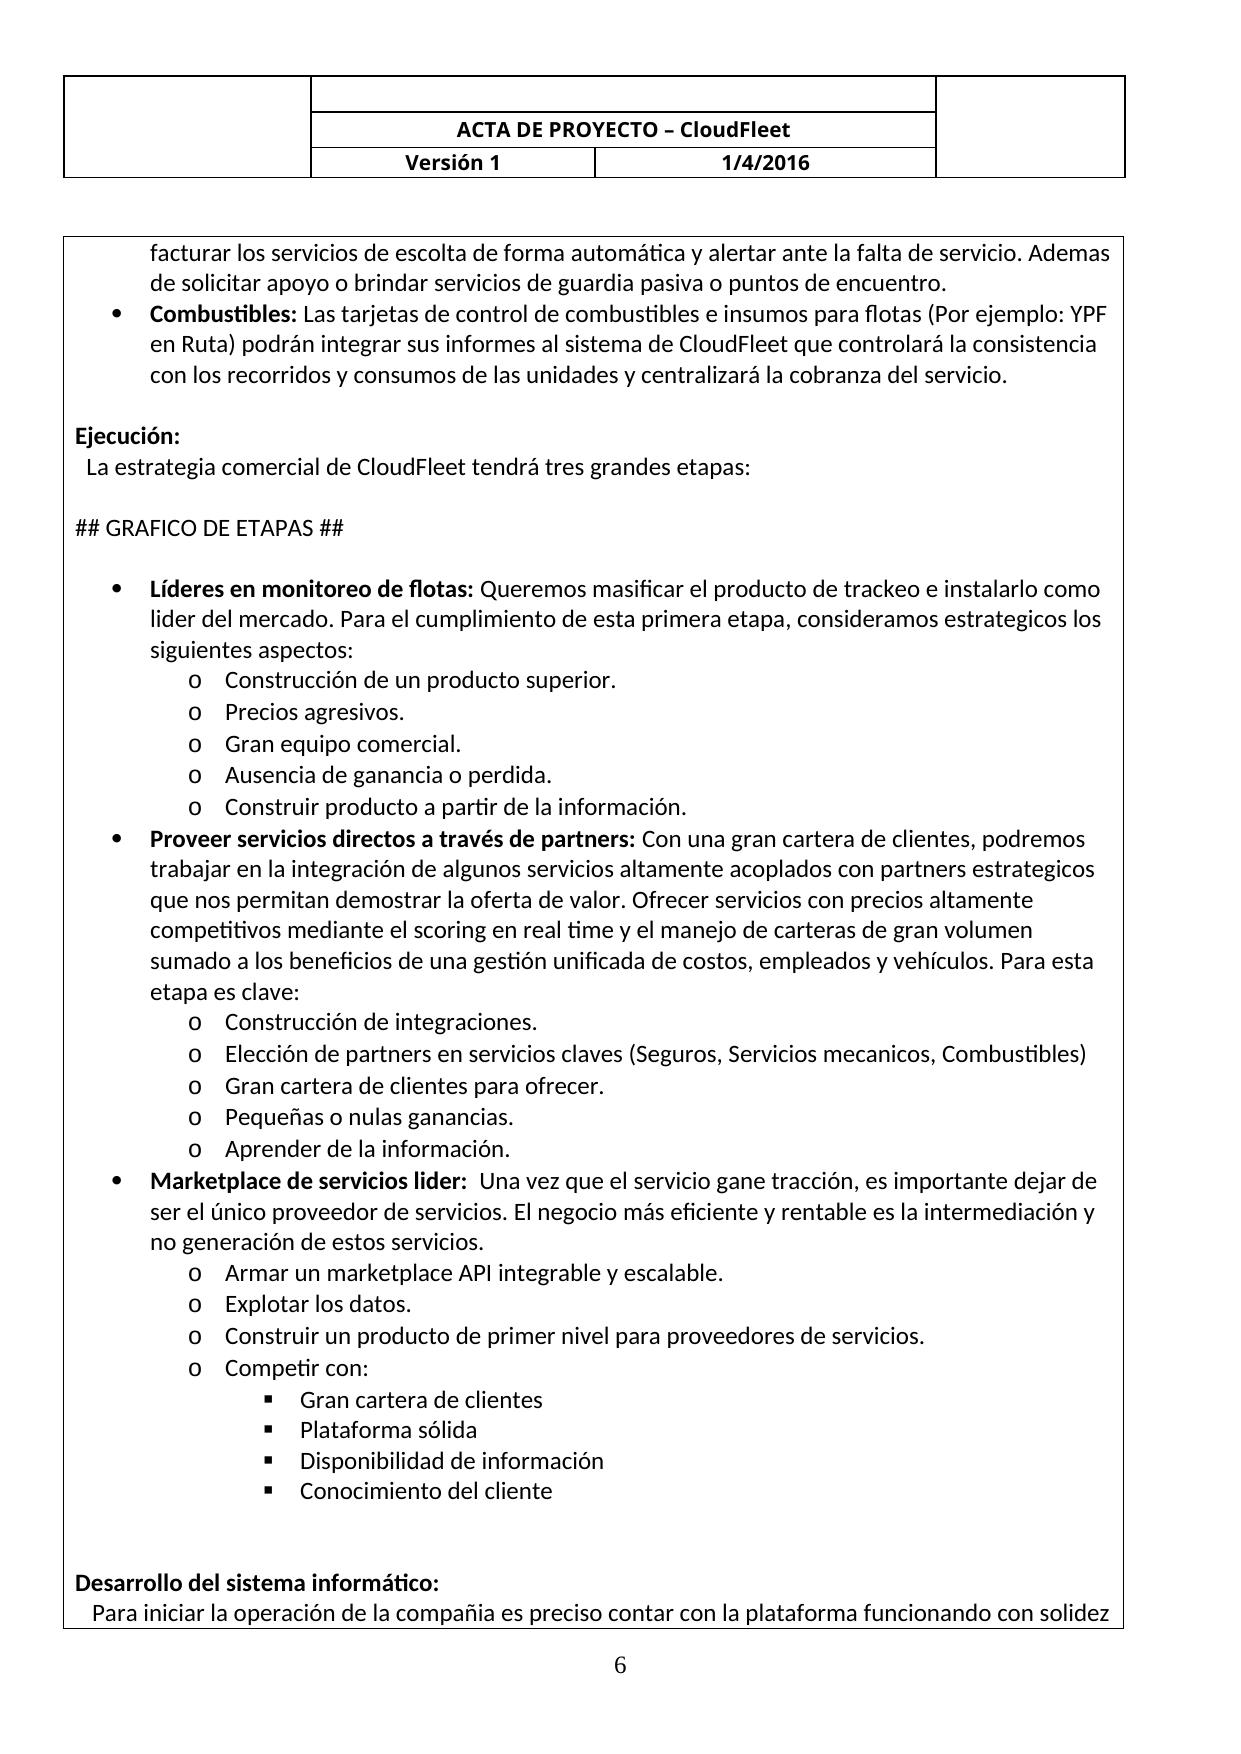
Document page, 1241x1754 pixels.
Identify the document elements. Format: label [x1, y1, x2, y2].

table_cell [64, 237, 1123, 1628]
